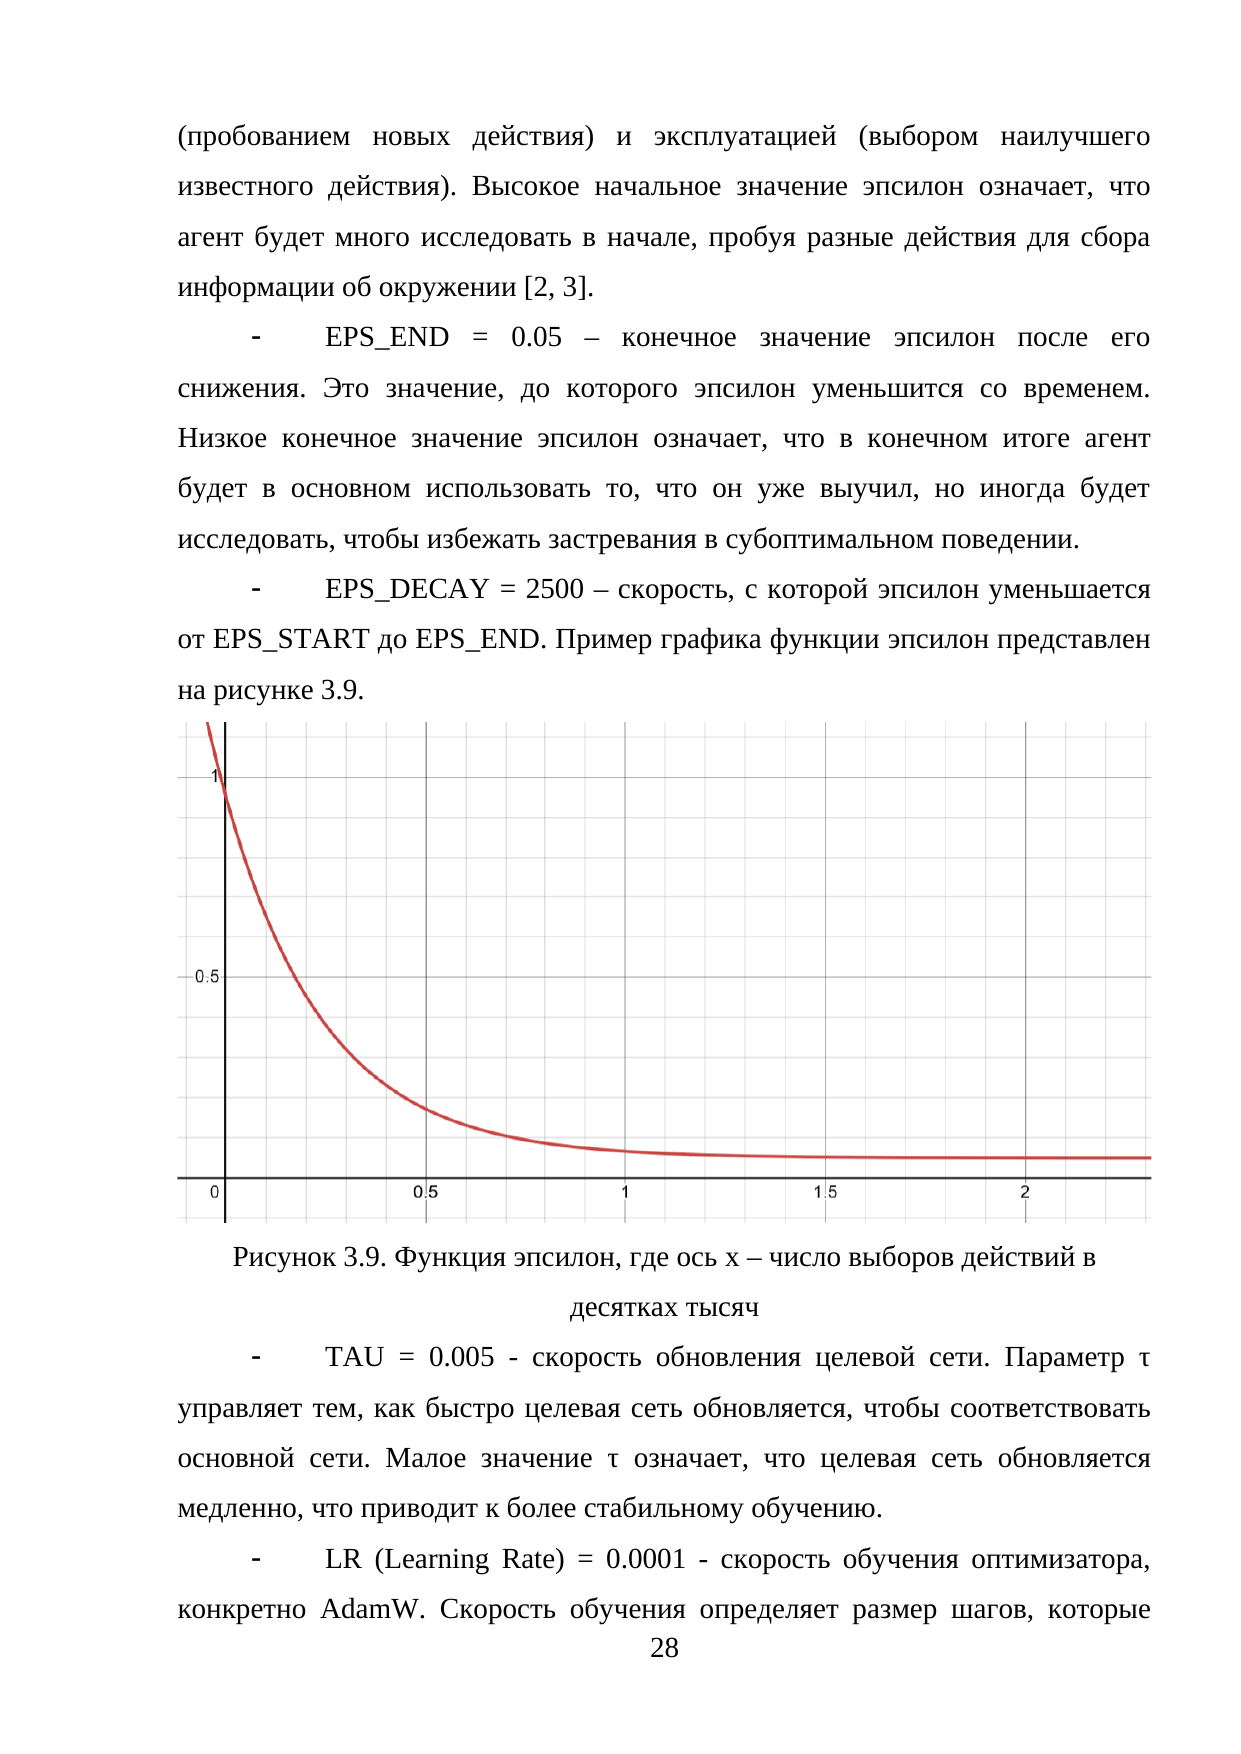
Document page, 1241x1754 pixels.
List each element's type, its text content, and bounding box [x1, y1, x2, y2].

list TAU = 0.005 - скорость обновления целевой сети. Параметр τ управляет тем, как быстро целевая сеть обновляется, чтобы соответствовать основной сети. Малое значение τ означает, что целевая сеть обновляется медленно, что приводит к более стабильному обучению. [177, 1339, 1152, 1524]
picture [177, 722, 1152, 1223]
list EPS_DECAY = 2500 – скорость, с которой эпсилон уменьшается от EPS_START до EPS_END. Пример графика функции эпсилон представлен на рисунке 3.9. [177, 571, 1152, 705]
list Рисунок 3.9. Функция эпсилон, где ось x – число выборов действий в десятках тысяч [177, 1239, 1152, 1323]
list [177, 1541, 1152, 1625]
list EPS_END = 0.05 – конечное значение эпсилон после его снижения. Это значение, до которого эпсилон уменьшится со временем. Низкое конечное значение эпсилон означает, что в конечном итоге агент будет в основном использовать то, что он уже выучил, но иногда будет исследовать, чтобы избежать застревания в субоптимальном поведении. [177, 319, 1152, 554]
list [177, 118, 1152, 303]
